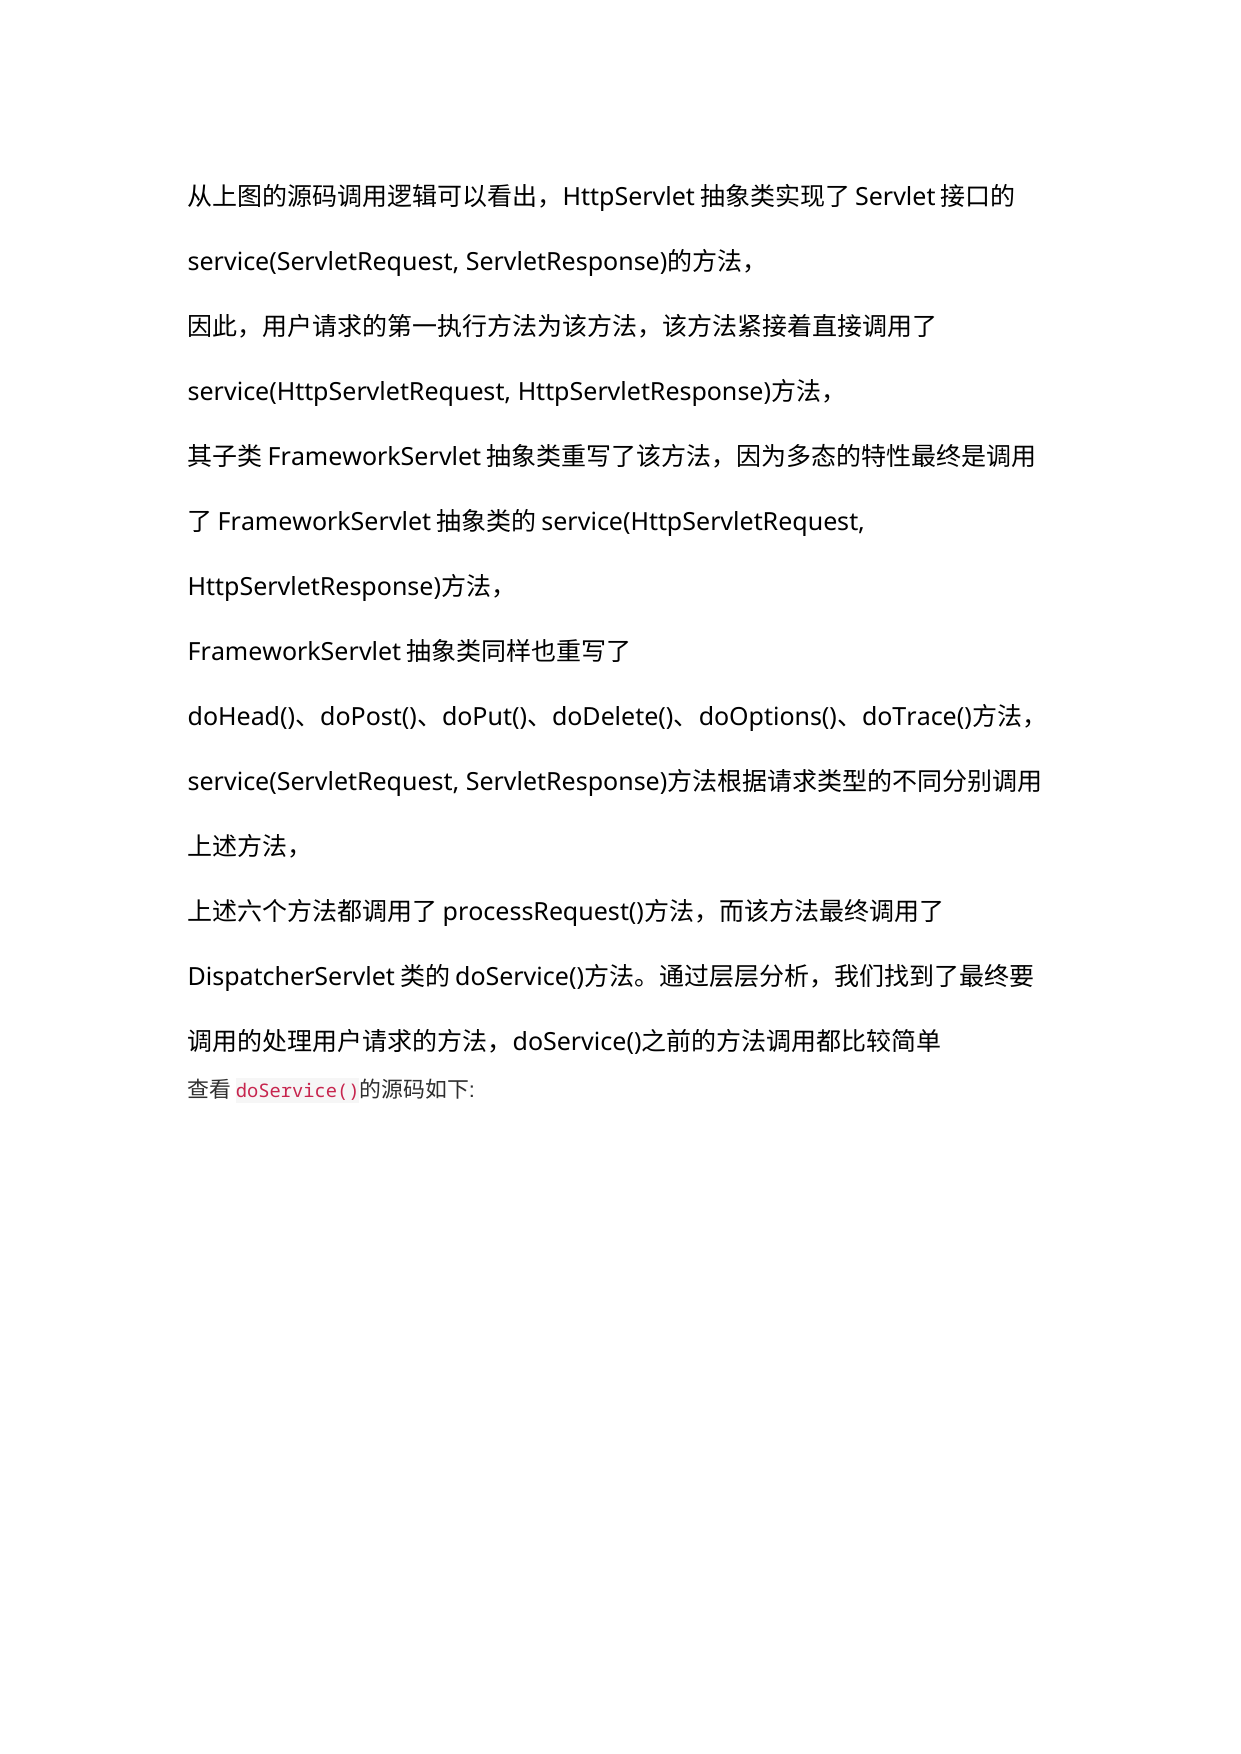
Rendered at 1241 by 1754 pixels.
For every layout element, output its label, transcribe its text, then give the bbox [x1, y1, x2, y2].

text 从上图的源码调用逻辑可以看出，HttpServlet抽象类实现了Servlet接口的service(ServletRequest, ServletResponse)的方法， [187, 162, 1053, 292]
text 查看doService()的源码如下: [187, 1072, 1053, 1104]
text 因此，用户请求的第一执行方法为该方法，该方法紧接着直接调用了service(HttpServletRequest, HttpServletResponse)方法， [187, 292, 1053, 422]
text 上述六个方法都调用了processRequest()方法，而该方法最终调用了DispatcherServlet类的doService()方法。通过层层分析，我们找到了最终要调用的处理用户请求的方法，doService()之前的方法调用都比较简单 [187, 877, 1053, 1072]
text 其子类FrameworkServlet抽象类重写了该方法，因为多态的特性最终是调用了FrameworkServlet抽象类的service(HttpServletRequest, HttpServletResponse)方法， [187, 422, 1053, 617]
text FrameworkServlet抽象类同样也重写了doHead()、doPost()、doPut()、doDelete()、doOptions()、doTrace()方法，service(ServletRequest, ServletResponse)方法根据请求类型的不同分别调用上述方法， [187, 617, 1053, 877]
